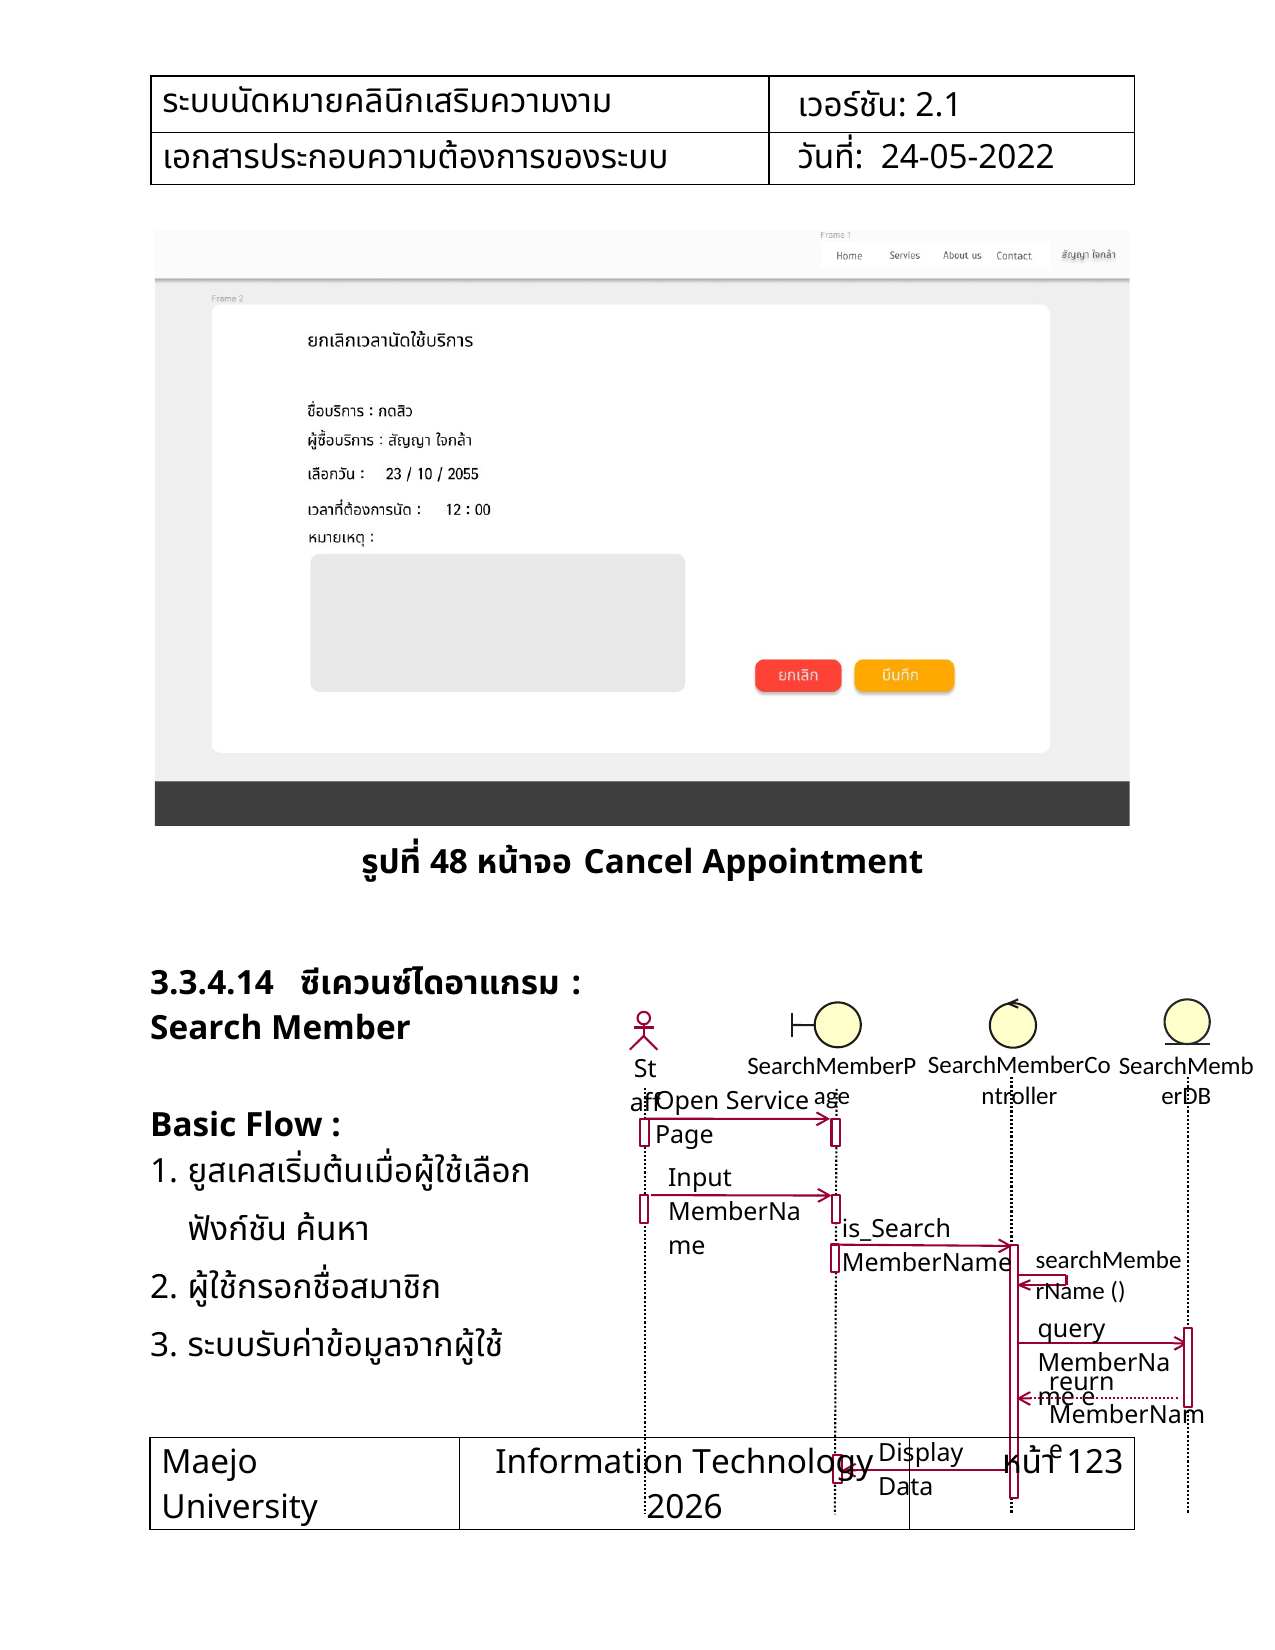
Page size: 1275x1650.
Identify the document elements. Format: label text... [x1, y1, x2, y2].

subtitle ซีเควนซ์ไดอาแกรม : Search Member [150, 959, 1134, 1049]
list ระบบรับค่าข้อมูลจากผู้ใช้ [150, 1321, 1134, 1371]
picture [154, 230, 1130, 826]
text รูปที่ 48 หน้าจอ Cancel Appointment [150, 838, 1134, 888]
text Basic Flow : [150, 1101, 1134, 1147]
list ผู้ใช้กรอกชื่อสมาชิก [150, 1263, 1134, 1313]
list ยูสเคสเริ่มต้นเมื่อผู้ใช้เลือกฟังก์ชัน ค้นหา [150, 1147, 1134, 1255]
